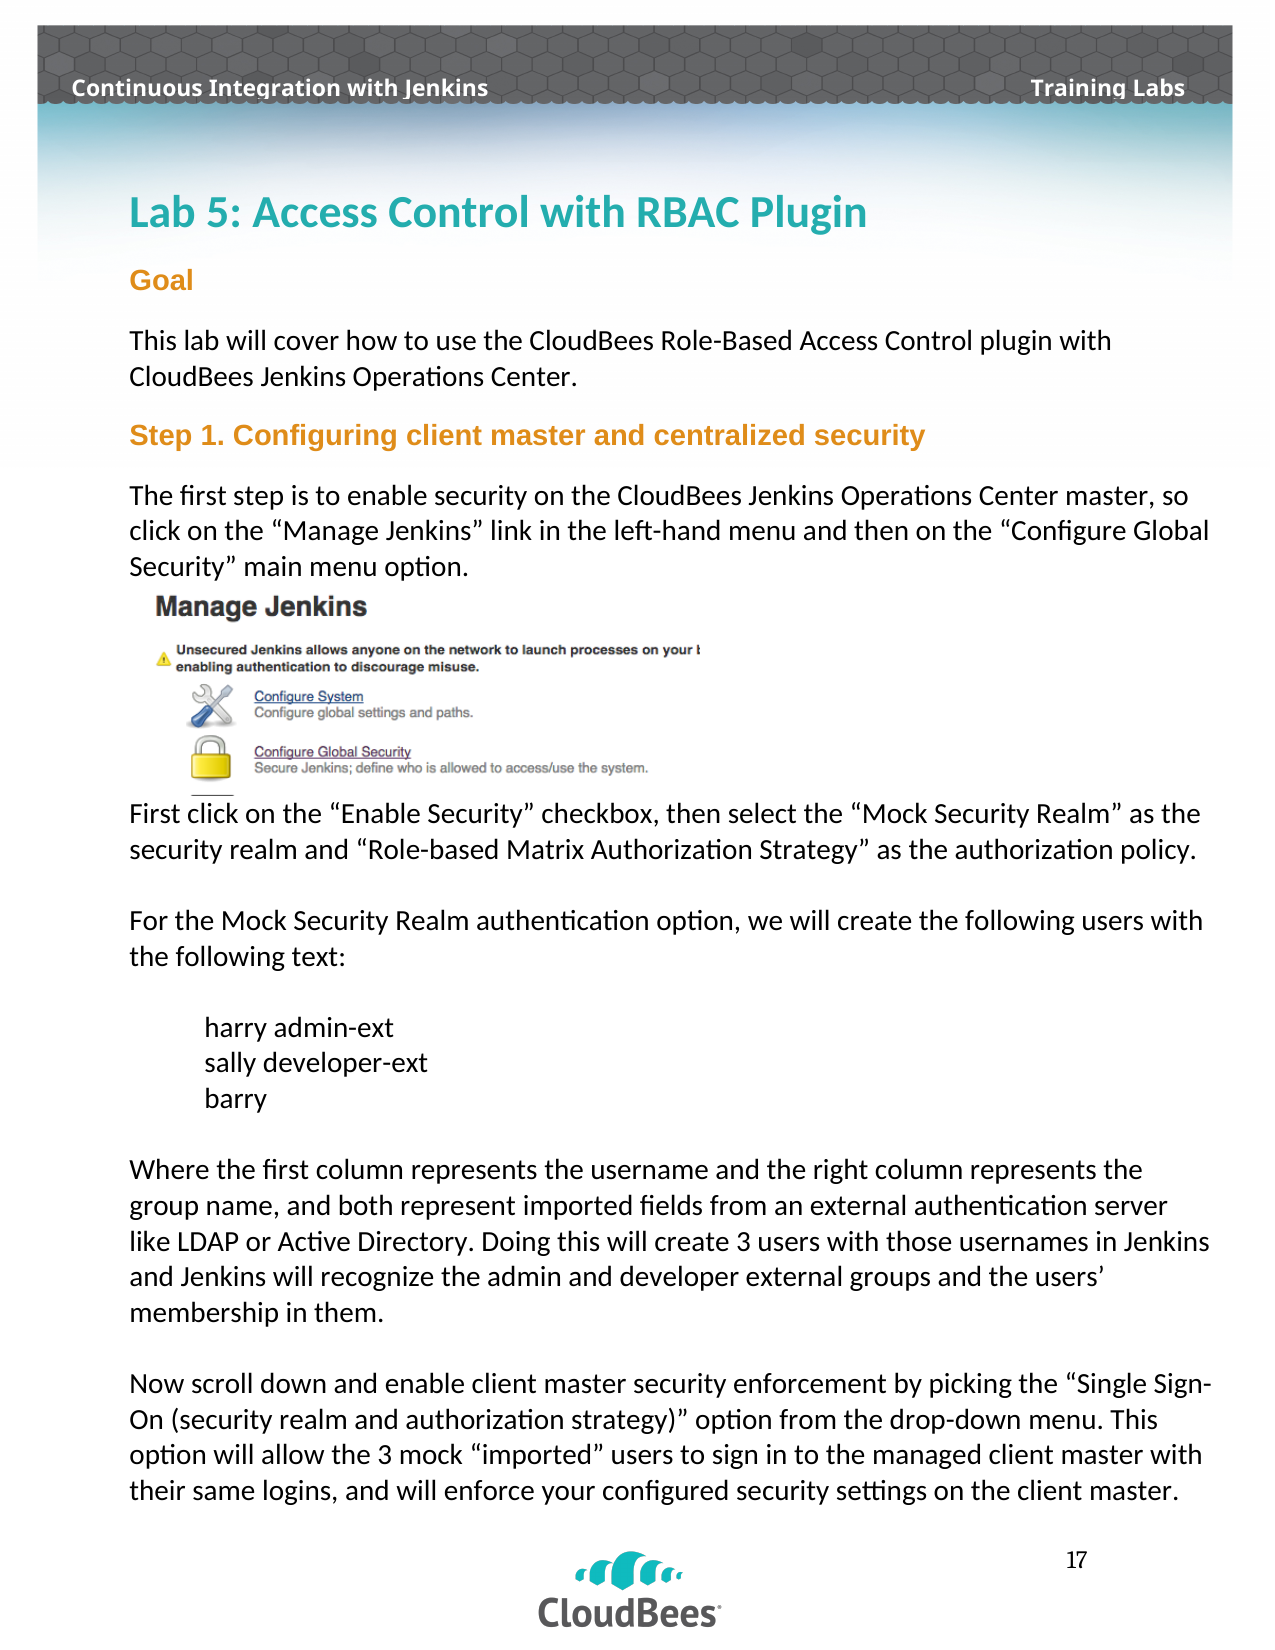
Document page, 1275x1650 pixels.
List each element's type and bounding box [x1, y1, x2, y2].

table_cell [118, 133, 1225, 1508]
picture [129, 583, 700, 796]
picture [525, 1538, 729, 1650]
picture [0, 0, 1270, 468]
